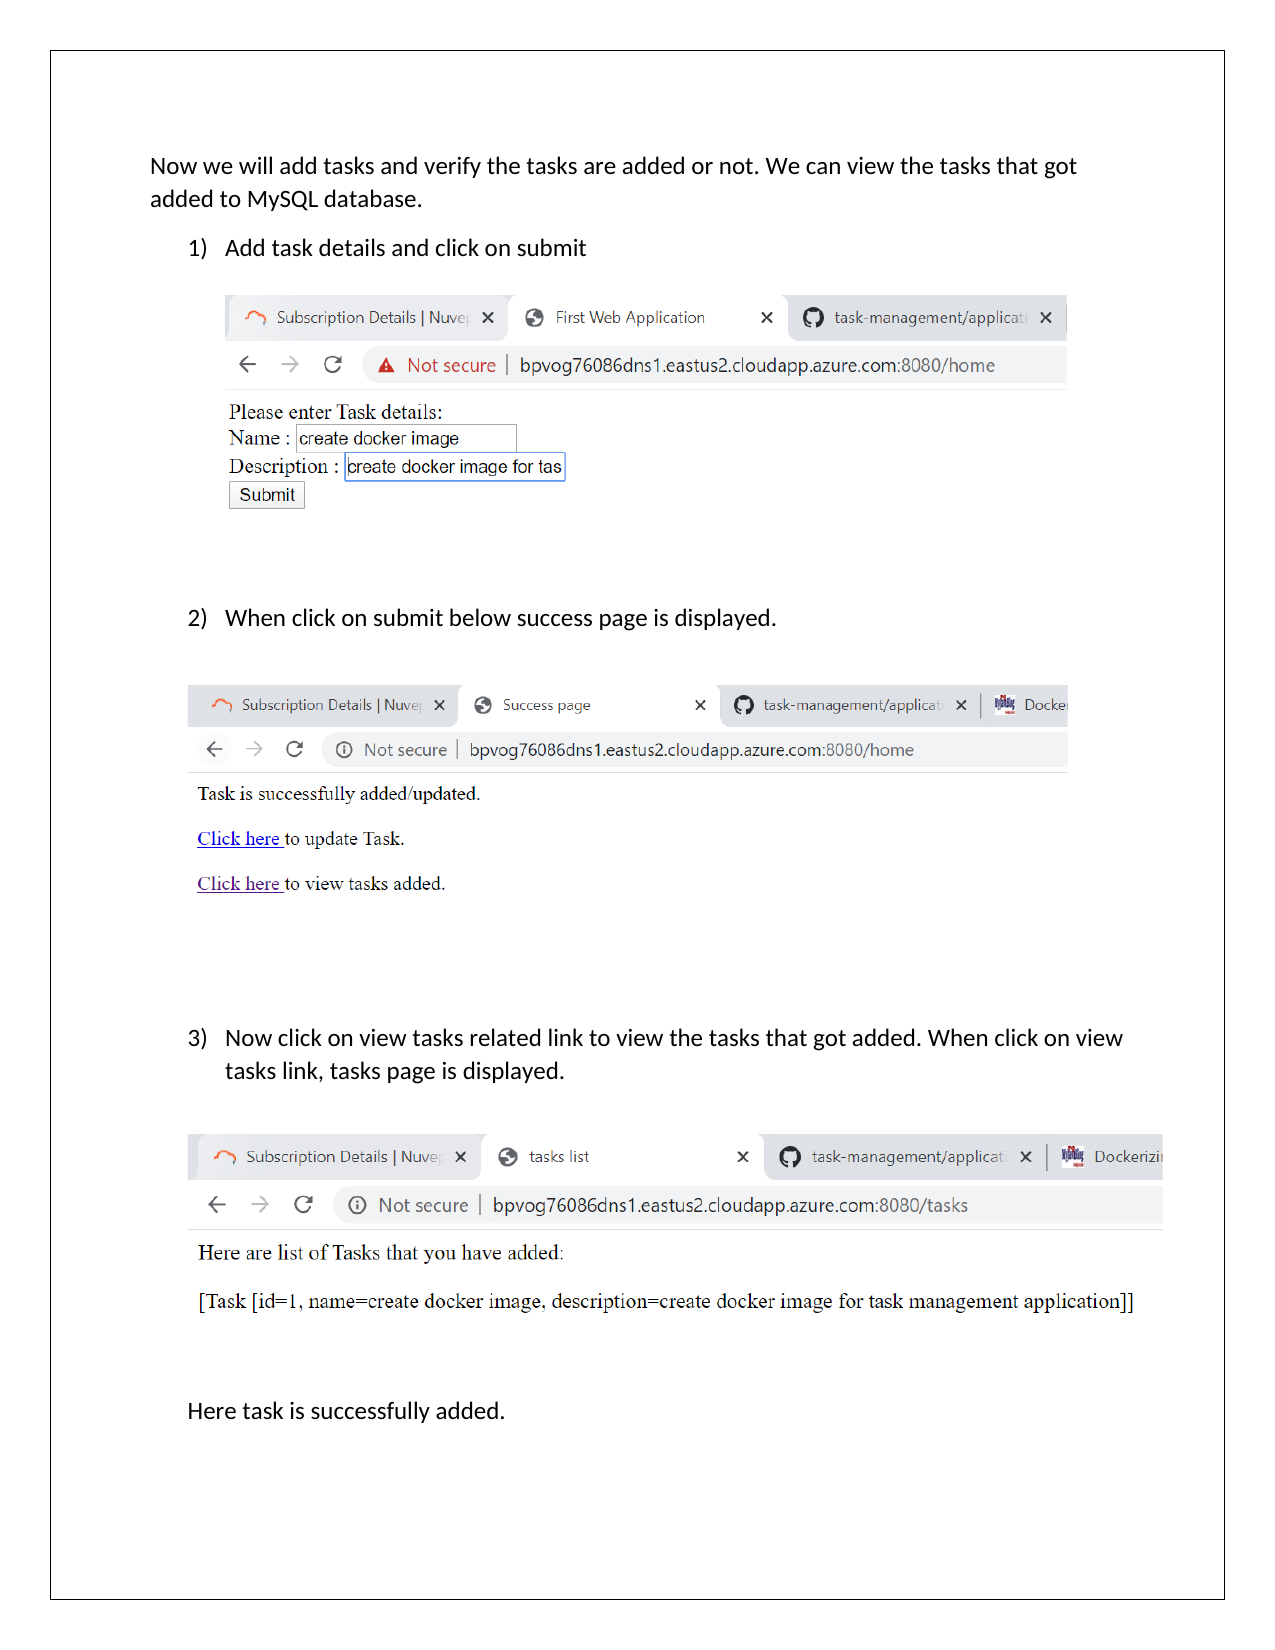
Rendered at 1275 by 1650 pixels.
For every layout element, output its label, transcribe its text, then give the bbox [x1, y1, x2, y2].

text Here task is successfully added. [187, 1395, 1125, 1426]
picture [225, 295, 1067, 570]
text Now we will add tasks and verify the tasks are added or not. We can view the tasks that got added to MySQL database. [150, 150, 1125, 213]
picture [187, 1134, 1163, 1377]
list When click on submit below success page is displayed. [187, 602, 1125, 633]
picture [187, 685, 1068, 957]
list Add task details and click on submit [187, 232, 1125, 263]
list Now click on view tasks related link to view the tasks that got added. When click on view tasks link, tasks page is displayed. [187, 1022, 1125, 1085]
